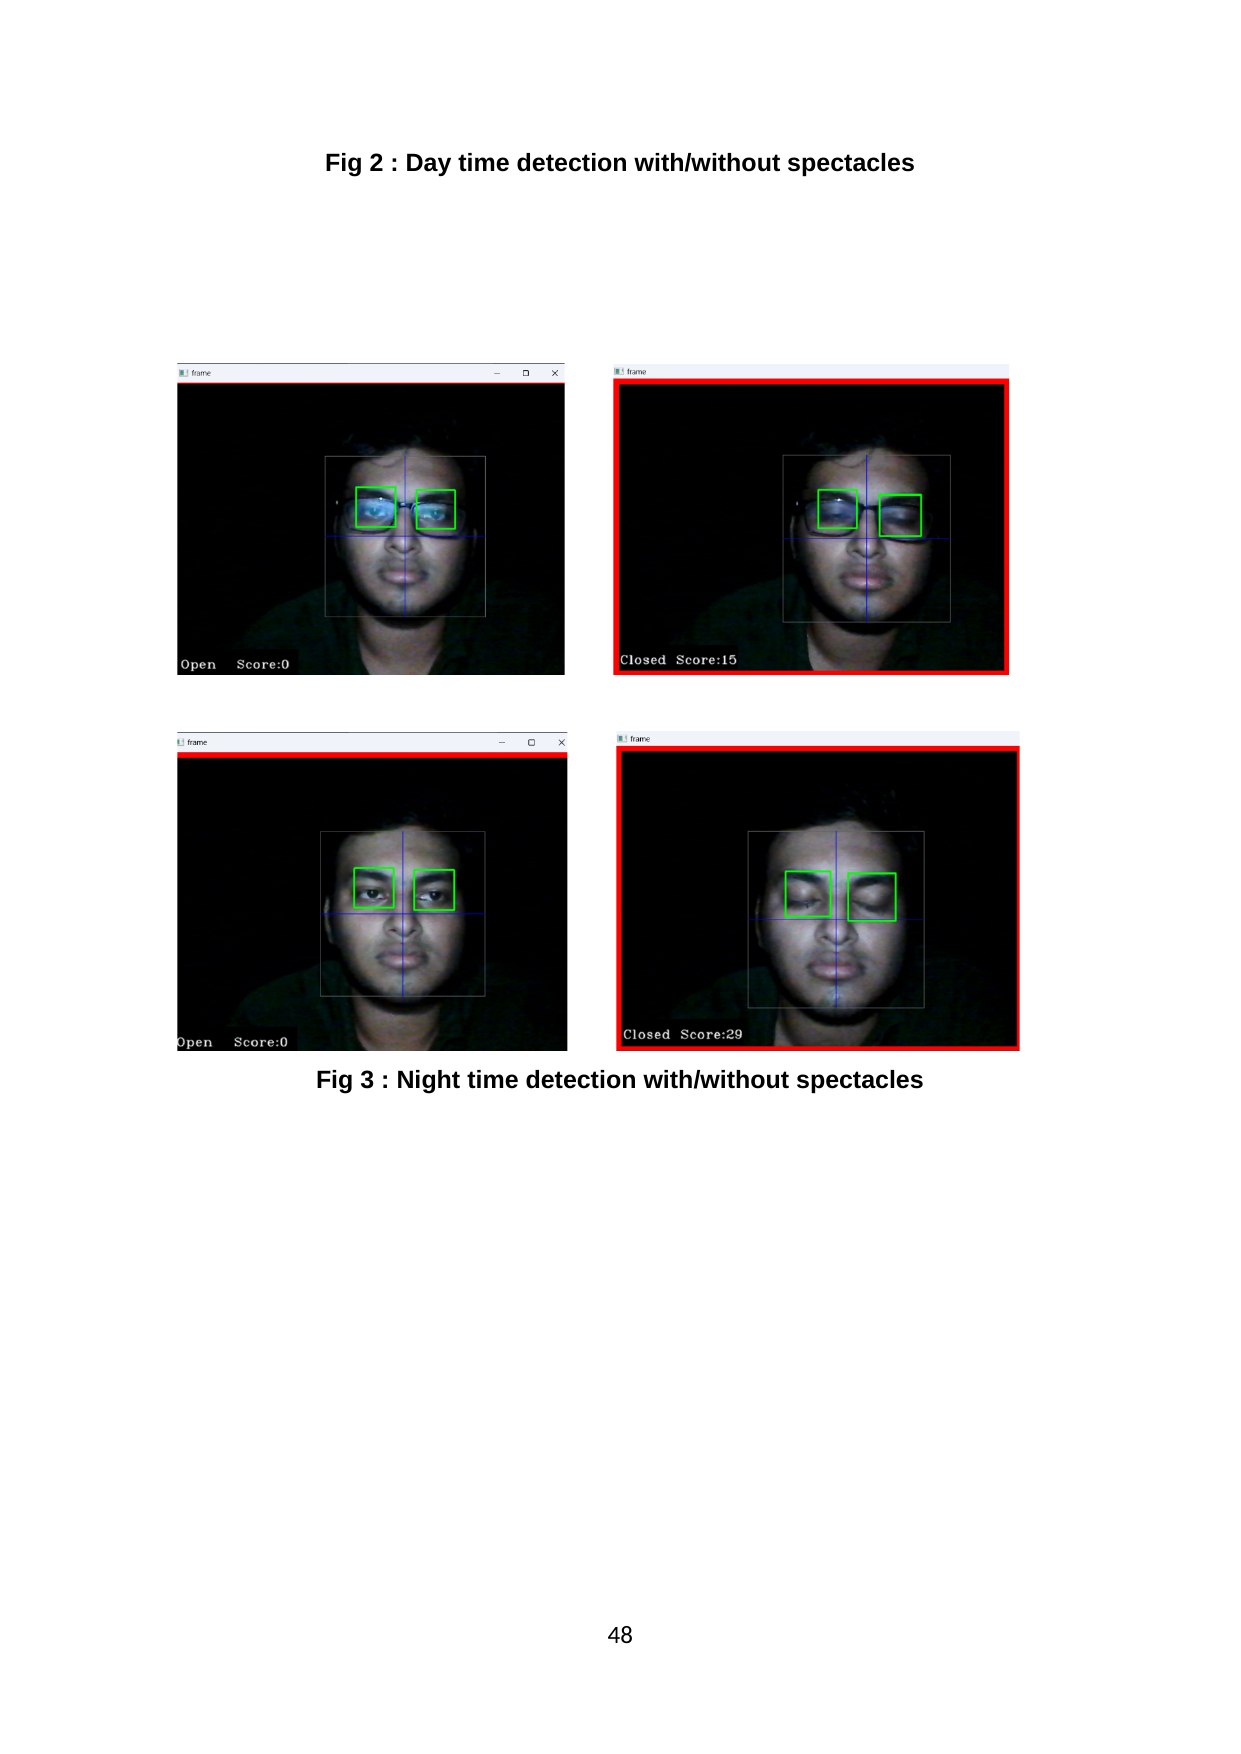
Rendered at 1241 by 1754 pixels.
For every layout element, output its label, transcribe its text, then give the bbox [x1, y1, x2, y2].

picture [613, 364, 1010, 675]
picture [177, 363, 565, 675]
picture [616, 731, 1020, 1051]
text Fig 3 : Night time detection with/without spectacles [177, 1064, 1063, 1093]
picture [177, 732, 568, 1051]
text Fig 2 : Day time detection with/without spectacles [177, 148, 1063, 176]
